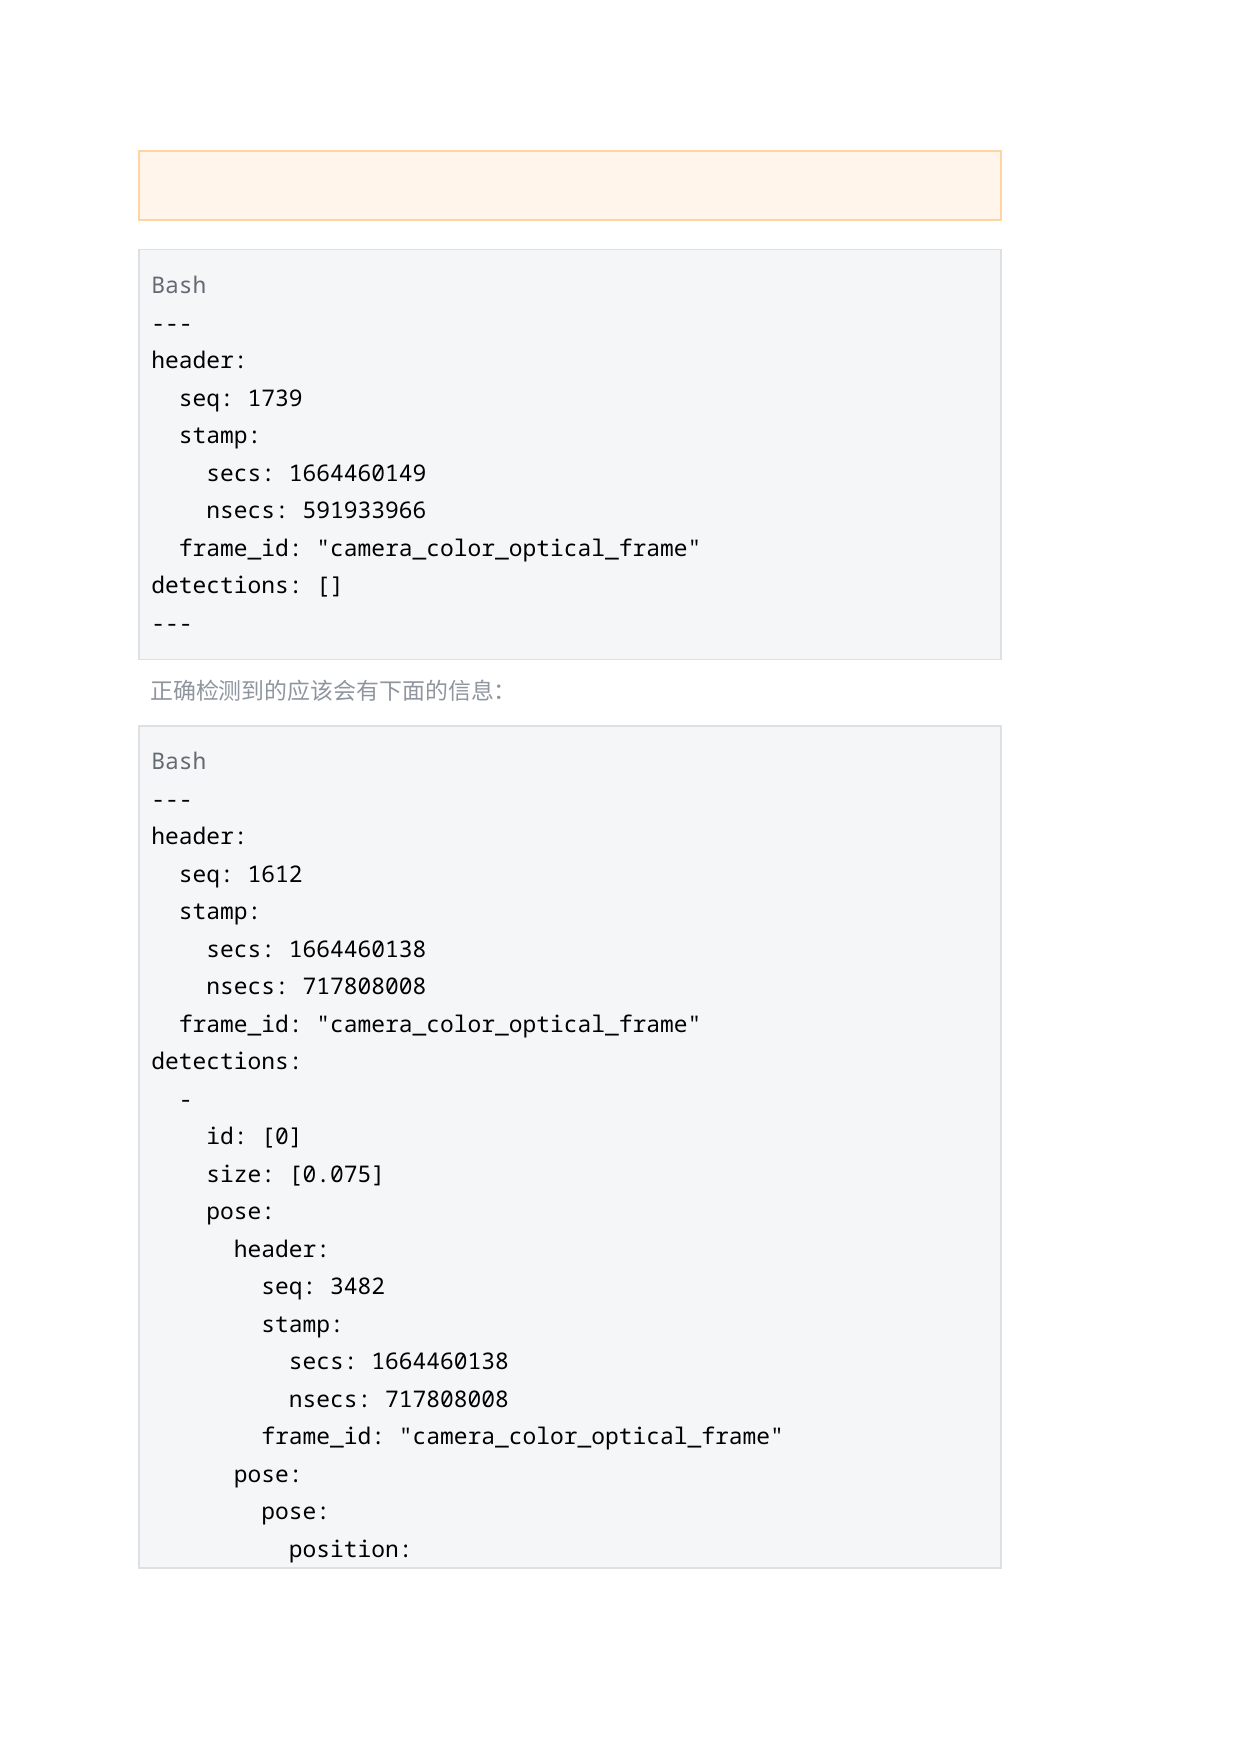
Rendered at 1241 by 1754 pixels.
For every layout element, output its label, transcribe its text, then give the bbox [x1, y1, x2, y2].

text 正确检测到的应该会有下面的信息： [150, 673, 1090, 706]
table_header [140, 152, 1000, 219]
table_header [140, 727, 1000, 1567]
table_header Bash --- header: seq: 1739 stamp: secs: 1664460149 nsecs: 591933966 frame_id: "camera_color_optical_frame" detections: [] --- [140, 250, 1000, 659]
